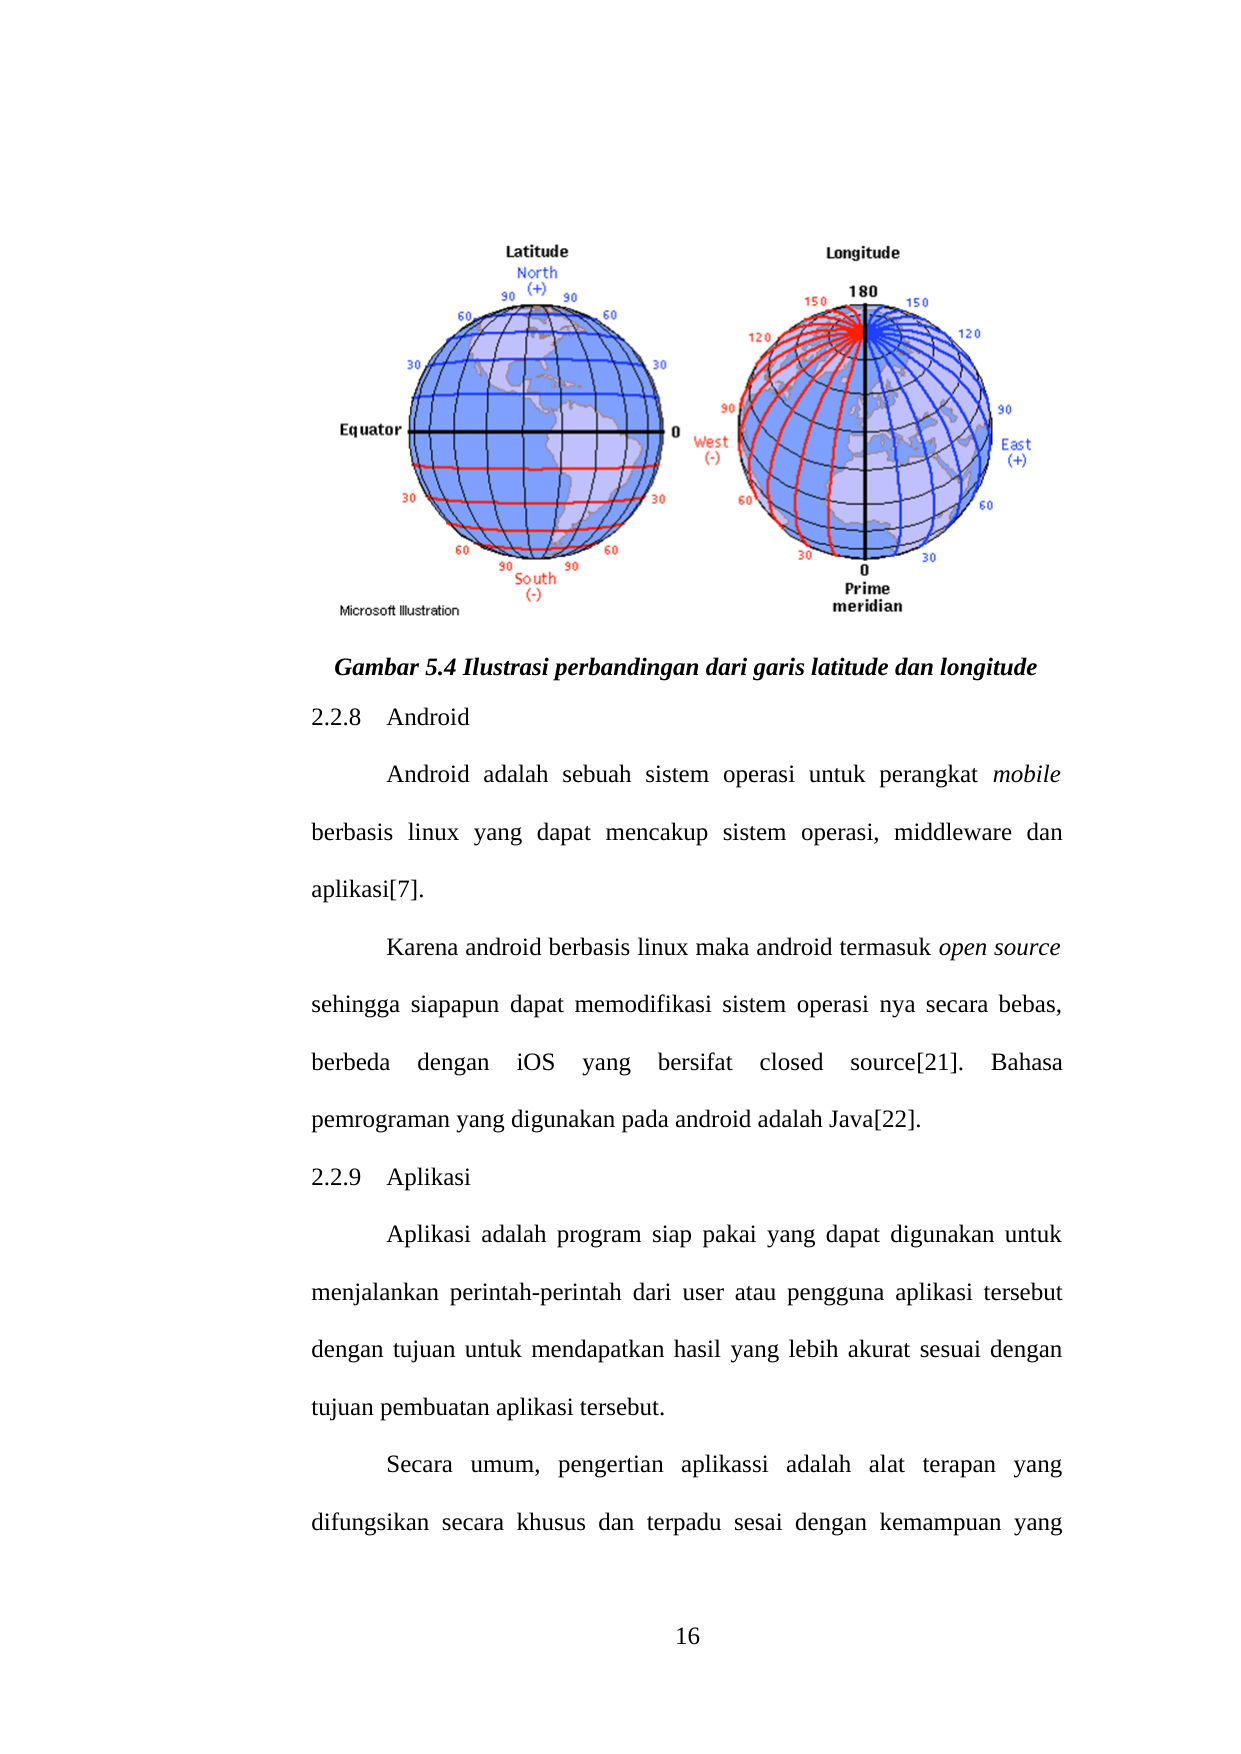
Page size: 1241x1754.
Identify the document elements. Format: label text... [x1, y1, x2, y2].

text Aplikasi [311, 1162, 1063, 1190]
text Gambar 5.4 Ilustrasi perbandingan dari garis latitude dan longitude [311, 652, 1063, 681]
text Karena android berbasis linux maka android termasuk open source sehingga siapapun dapat memodifikasi sistem operasi nya secara bebas, berbeda dengan iOS yang bersifat closed source[21]. Bahasa pemrograman yang digunakan pada android adalah Java[22]. [311, 932, 1063, 1133]
picture [332, 236, 1042, 624]
text Aplikasi adalah program siap pakai yang dapat digunakan untuk menjalankan perintah-perintah dari user atau pengguna aplikasi tersebut dengan tujuan untuk mendapatkan hasil yang lebih akurat sesuai dengan tujuan pembuatan aplikasi tersebut. [311, 1219, 1063, 1420]
text Android [311, 702, 1063, 730]
text Android adalah sebuah sistem operasi untuk perangkat mobile berbasis linux yang dapat mencakup sistem operasi, middleware dan aplikasi[7]. [311, 759, 1063, 903]
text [311, 1449, 1063, 1535]
